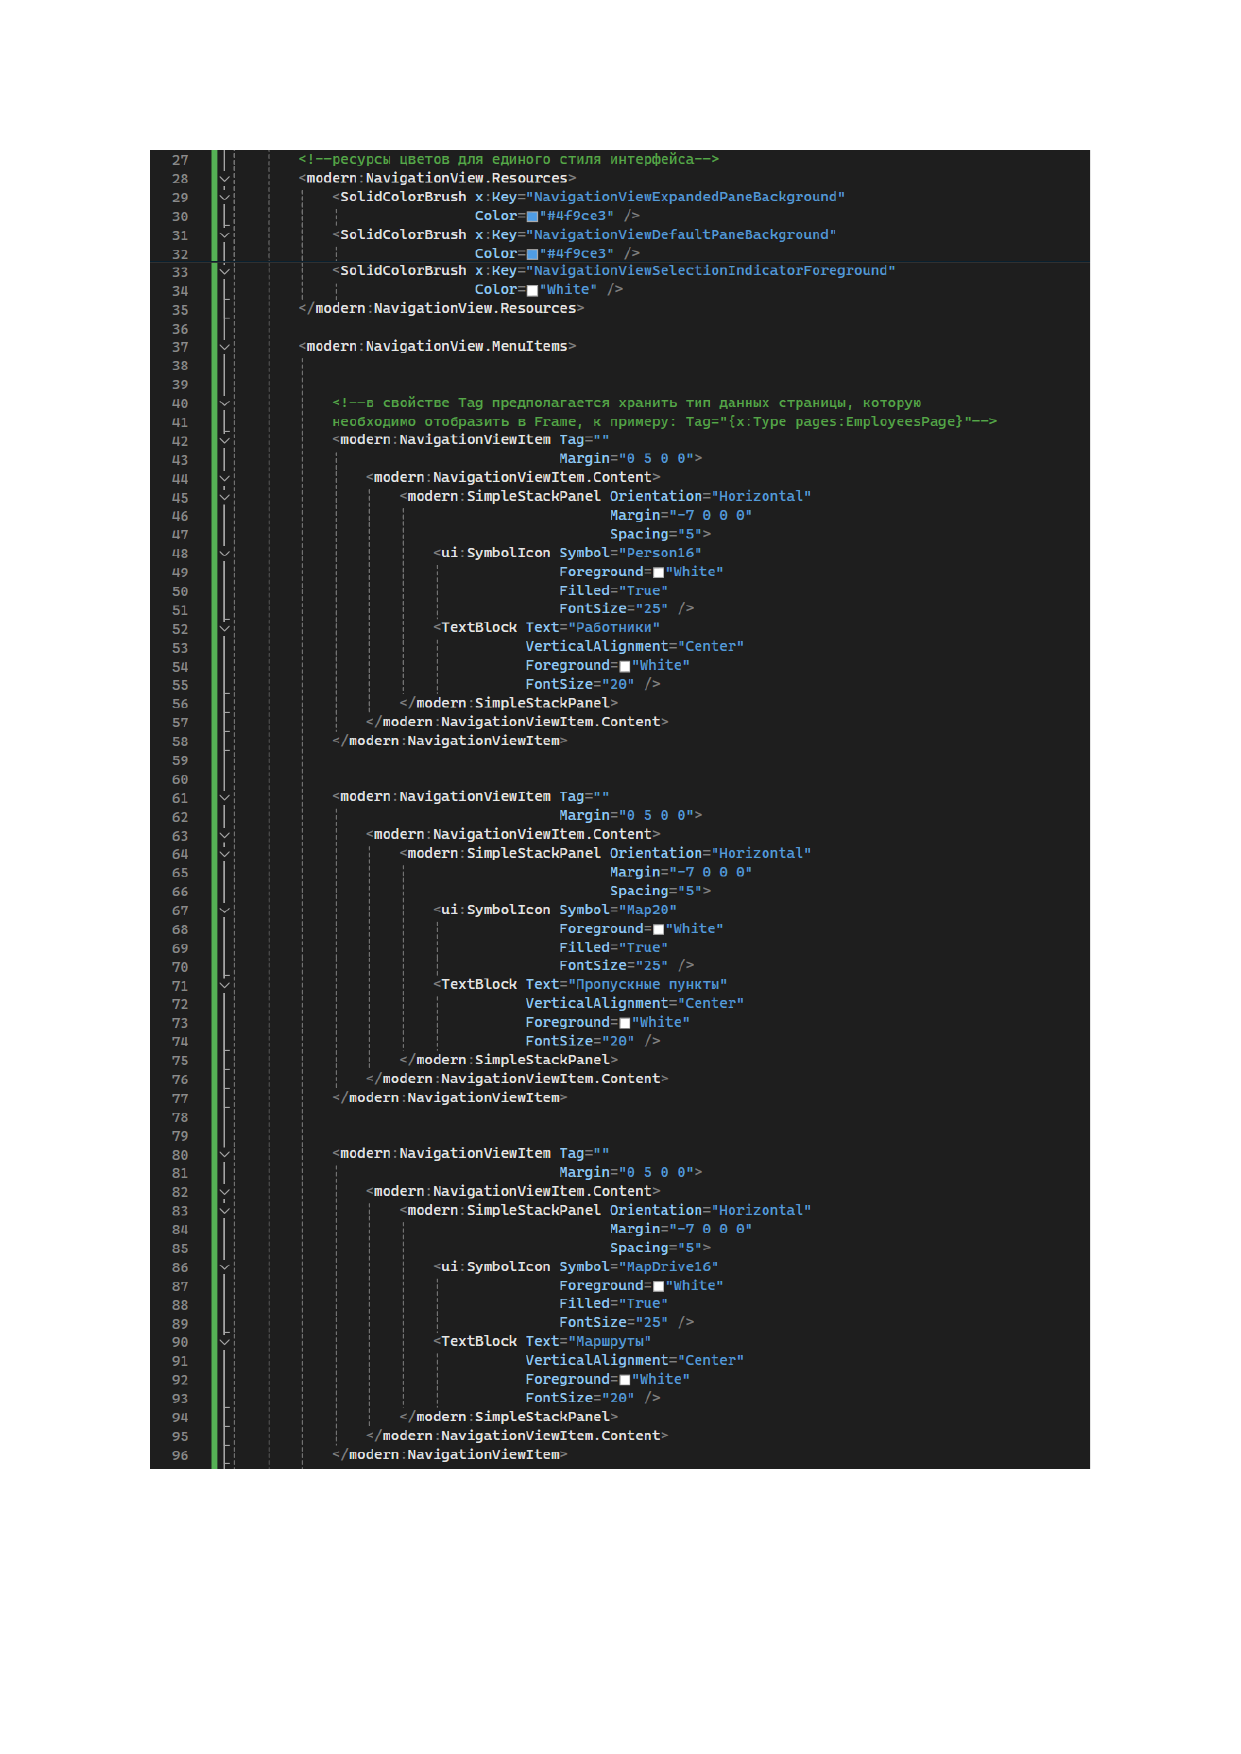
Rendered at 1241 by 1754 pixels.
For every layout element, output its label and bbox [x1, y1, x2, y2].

picture [150, 150, 1091, 1469]
